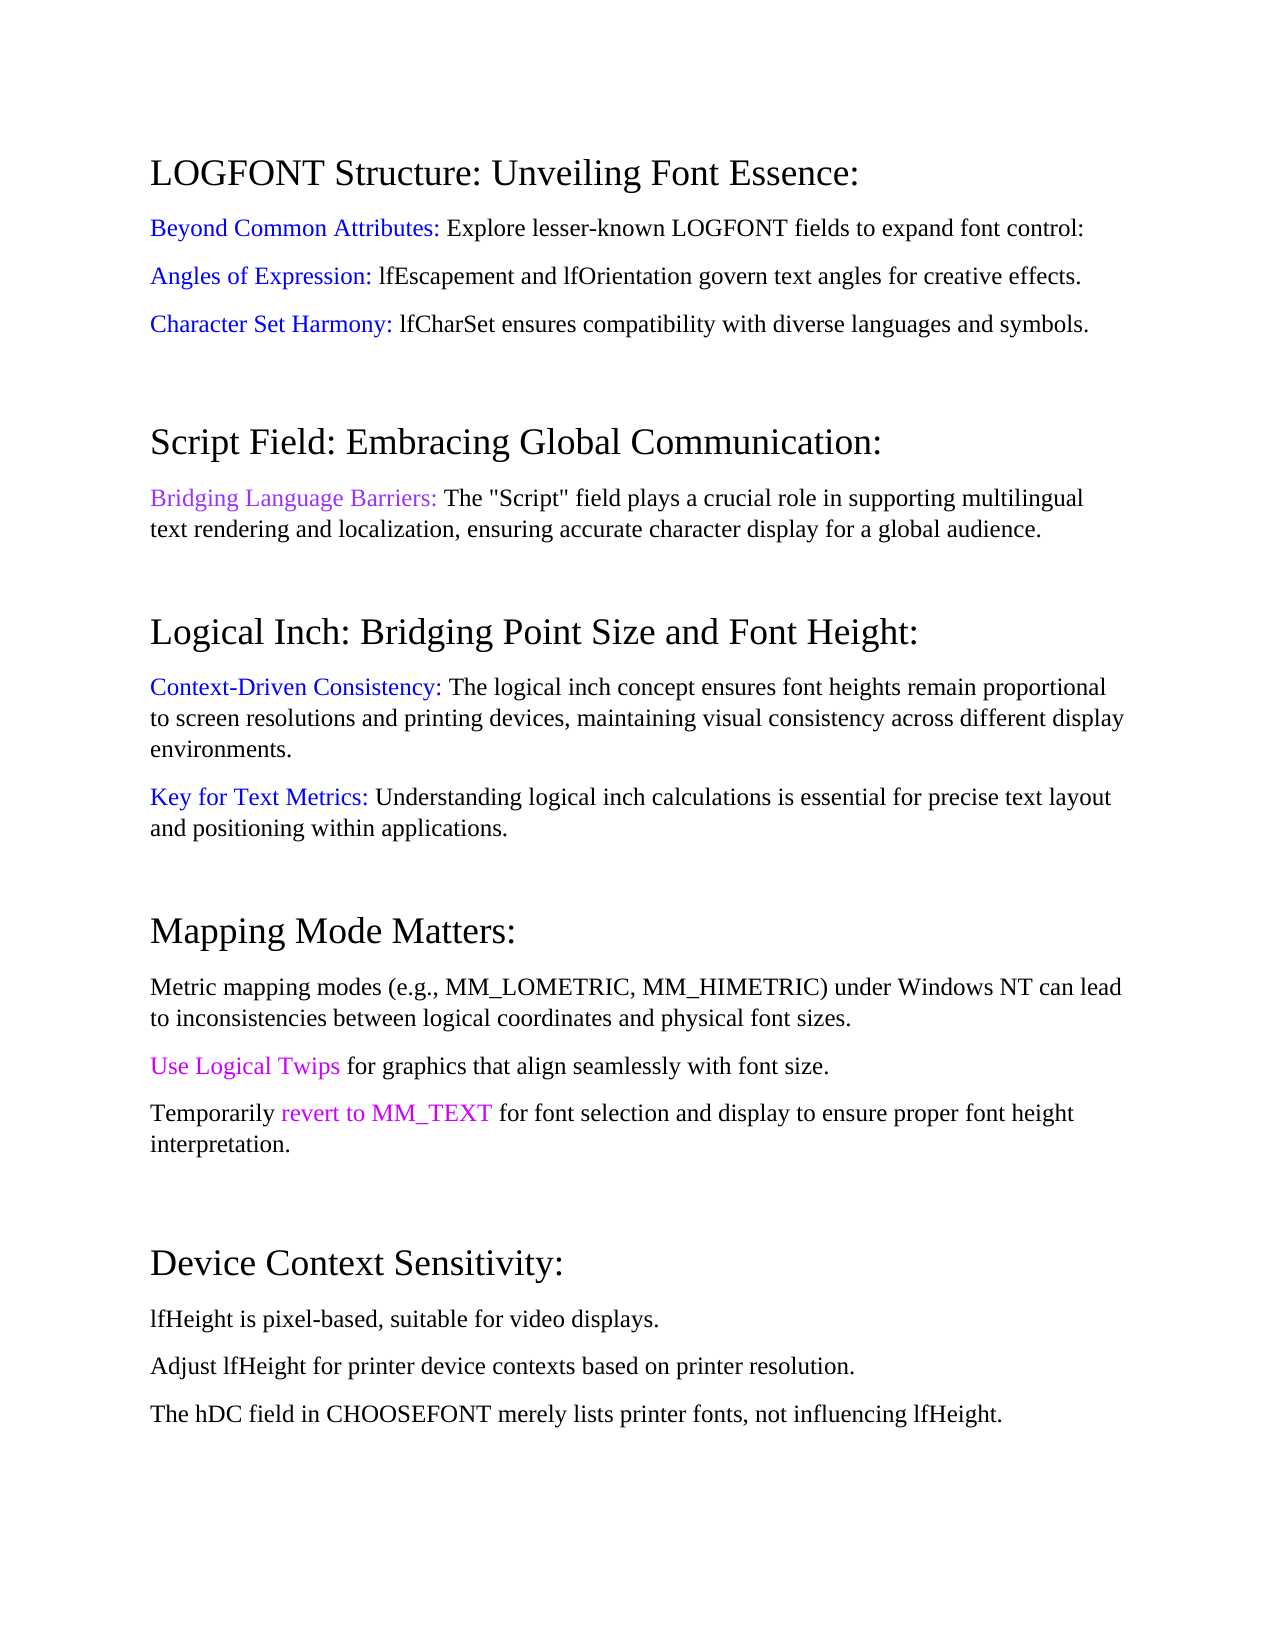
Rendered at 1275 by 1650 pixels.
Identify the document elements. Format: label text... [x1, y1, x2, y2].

text Script Field: Embracing Global Communication: [150, 419, 1125, 463]
text Beyond Common Attributes: Explore lesser-known LOGFONT fields to expand font control: [150, 213, 1125, 242]
text Adjust lfHeight for printer device contexts based on printer resolution. [150, 1351, 1125, 1380]
text Context-Driven Consistency: The logical inch concept ensures font heights remain proportional to screen resolutions and printing devices, maintaining visual consistency across different display environments. [150, 672, 1125, 763]
text Character Set Harmony: lfCharSet ensures compatibility with diverse languages and symbols. [150, 309, 1125, 337]
text Device Context Sensitivity: [150, 1240, 1125, 1283]
text The hDC field in CHOOSEFONT merely lists printer fonts, not influencing lfHeight. [150, 1399, 1125, 1428]
text Metric mapping modes (e.g., MM_LOMETRIC, MM_HIMETRIC) under Windows NT can lead to inconsistencies between logical coordinates and physical font sizes. [150, 972, 1125, 1032]
text Bridging Language Barriers: The "Script" field plays a crucial role in supporting multilingual text rendering and localization, ensuring accurate character display for a global audience. [150, 483, 1125, 543]
text Temporarily revert to MM_TEXT for font selection and display to ensure proper font height interpretation. [150, 1098, 1125, 1158]
text Key for Text Metrics: Understanding logical inch calculations is essential for precise text layout and positioning within applications. [150, 782, 1125, 842]
text Mapping Mode Matters: [150, 909, 1125, 952]
text Logical Inch: Bridging Point Size and Font Height: [150, 609, 1125, 652]
text LOGFONT Structure: Unveiling Font Essence: [150, 150, 1125, 193]
text Use Logical Twips for graphics that align seamlessly with font size. [150, 1051, 1125, 1079]
text Angles of Expression: lfEscapement and lfOrientation govern text angles for creative effects. [150, 261, 1125, 290]
text lfHeight is pixel-based, suitable for video displays. [150, 1304, 1125, 1332]
